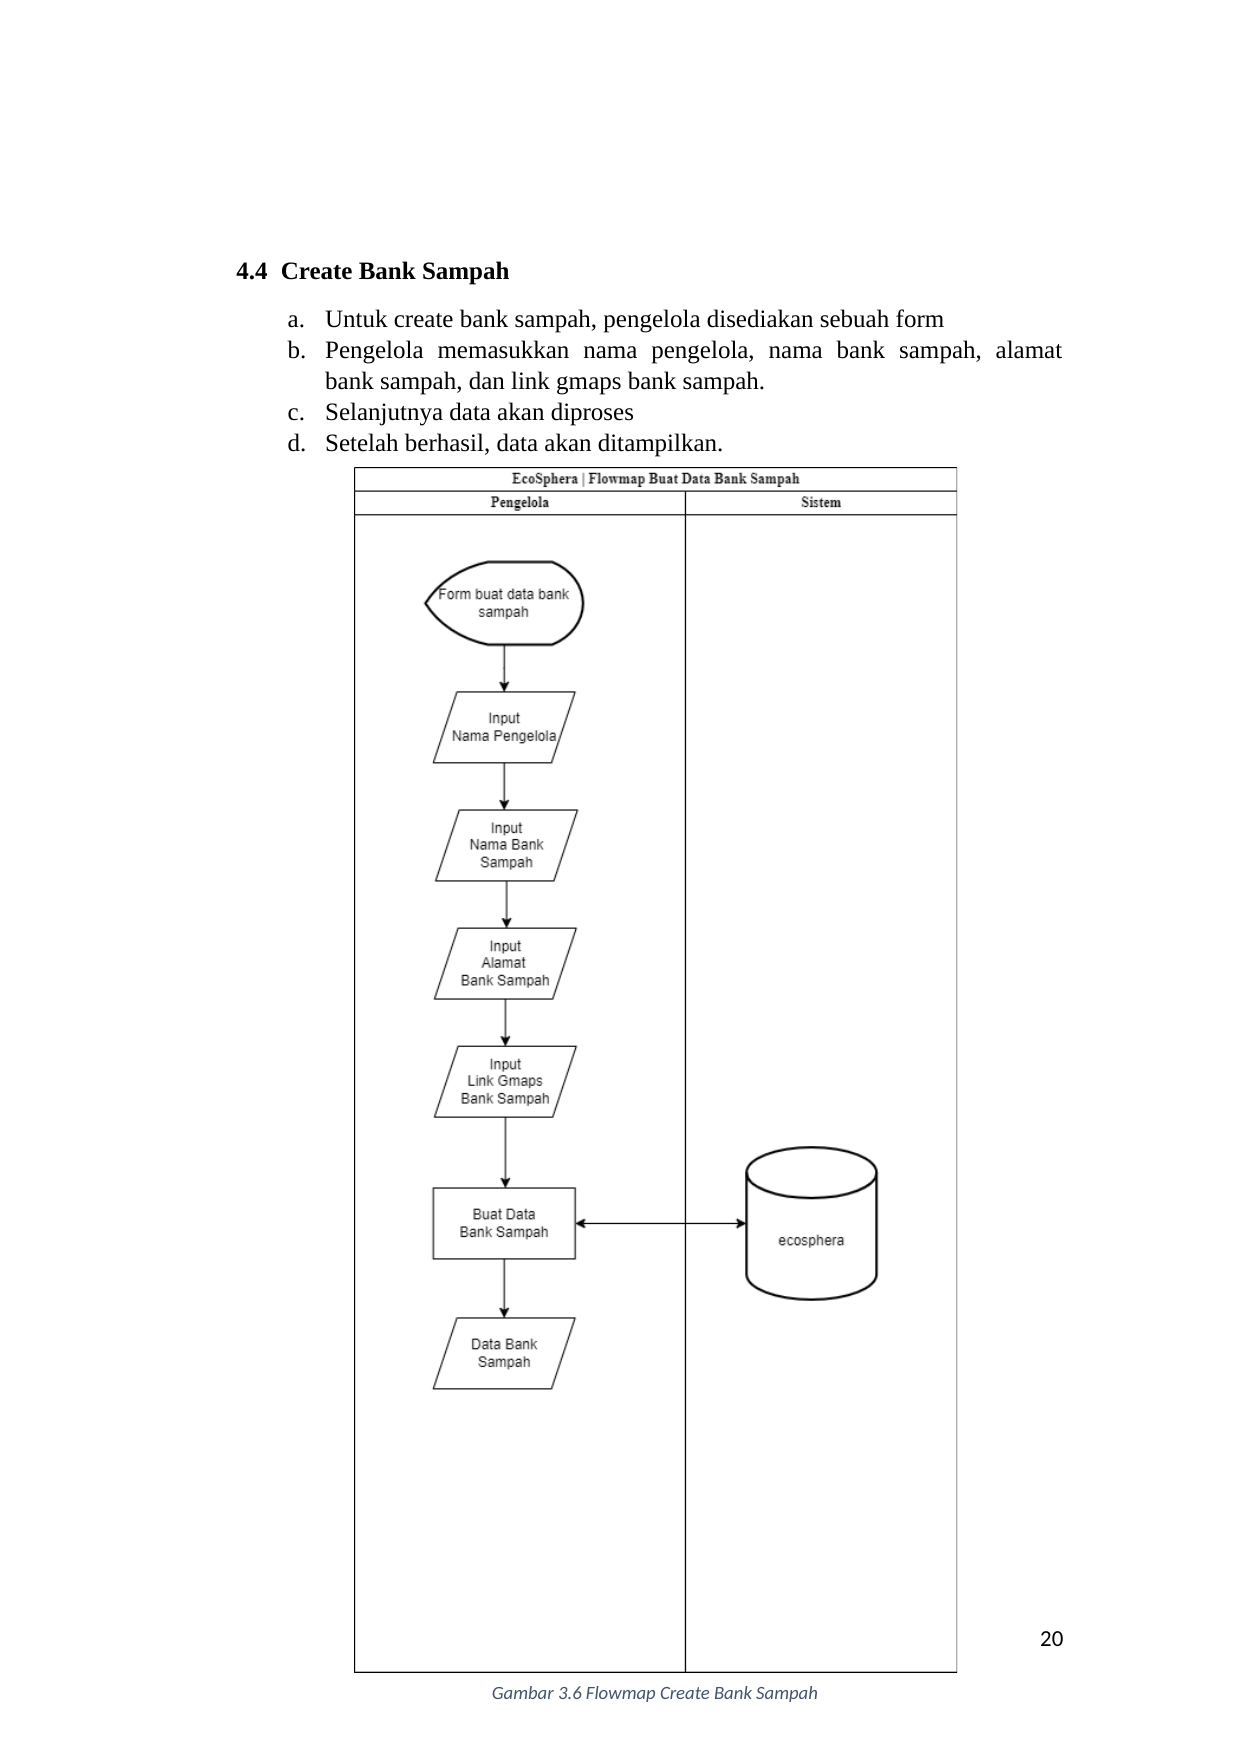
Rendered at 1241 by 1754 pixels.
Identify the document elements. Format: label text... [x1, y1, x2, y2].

list Untuk create bank sampah, pengelola disediakan sebuah form [287, 304, 1063, 332]
picture [354, 467, 958, 1673]
subtitle Create Bank Sampah [236, 256, 1063, 285]
list Selanjutnya data akan diproses [287, 397, 1063, 426]
list Pengelola memasukkan nama pengelola, nama bank sampah, alamat bank sampah, dan link gmaps bank sampah. [287, 335, 1063, 394]
list Setelah berhasil, data akan ditampilkan. [287, 428, 1063, 457]
